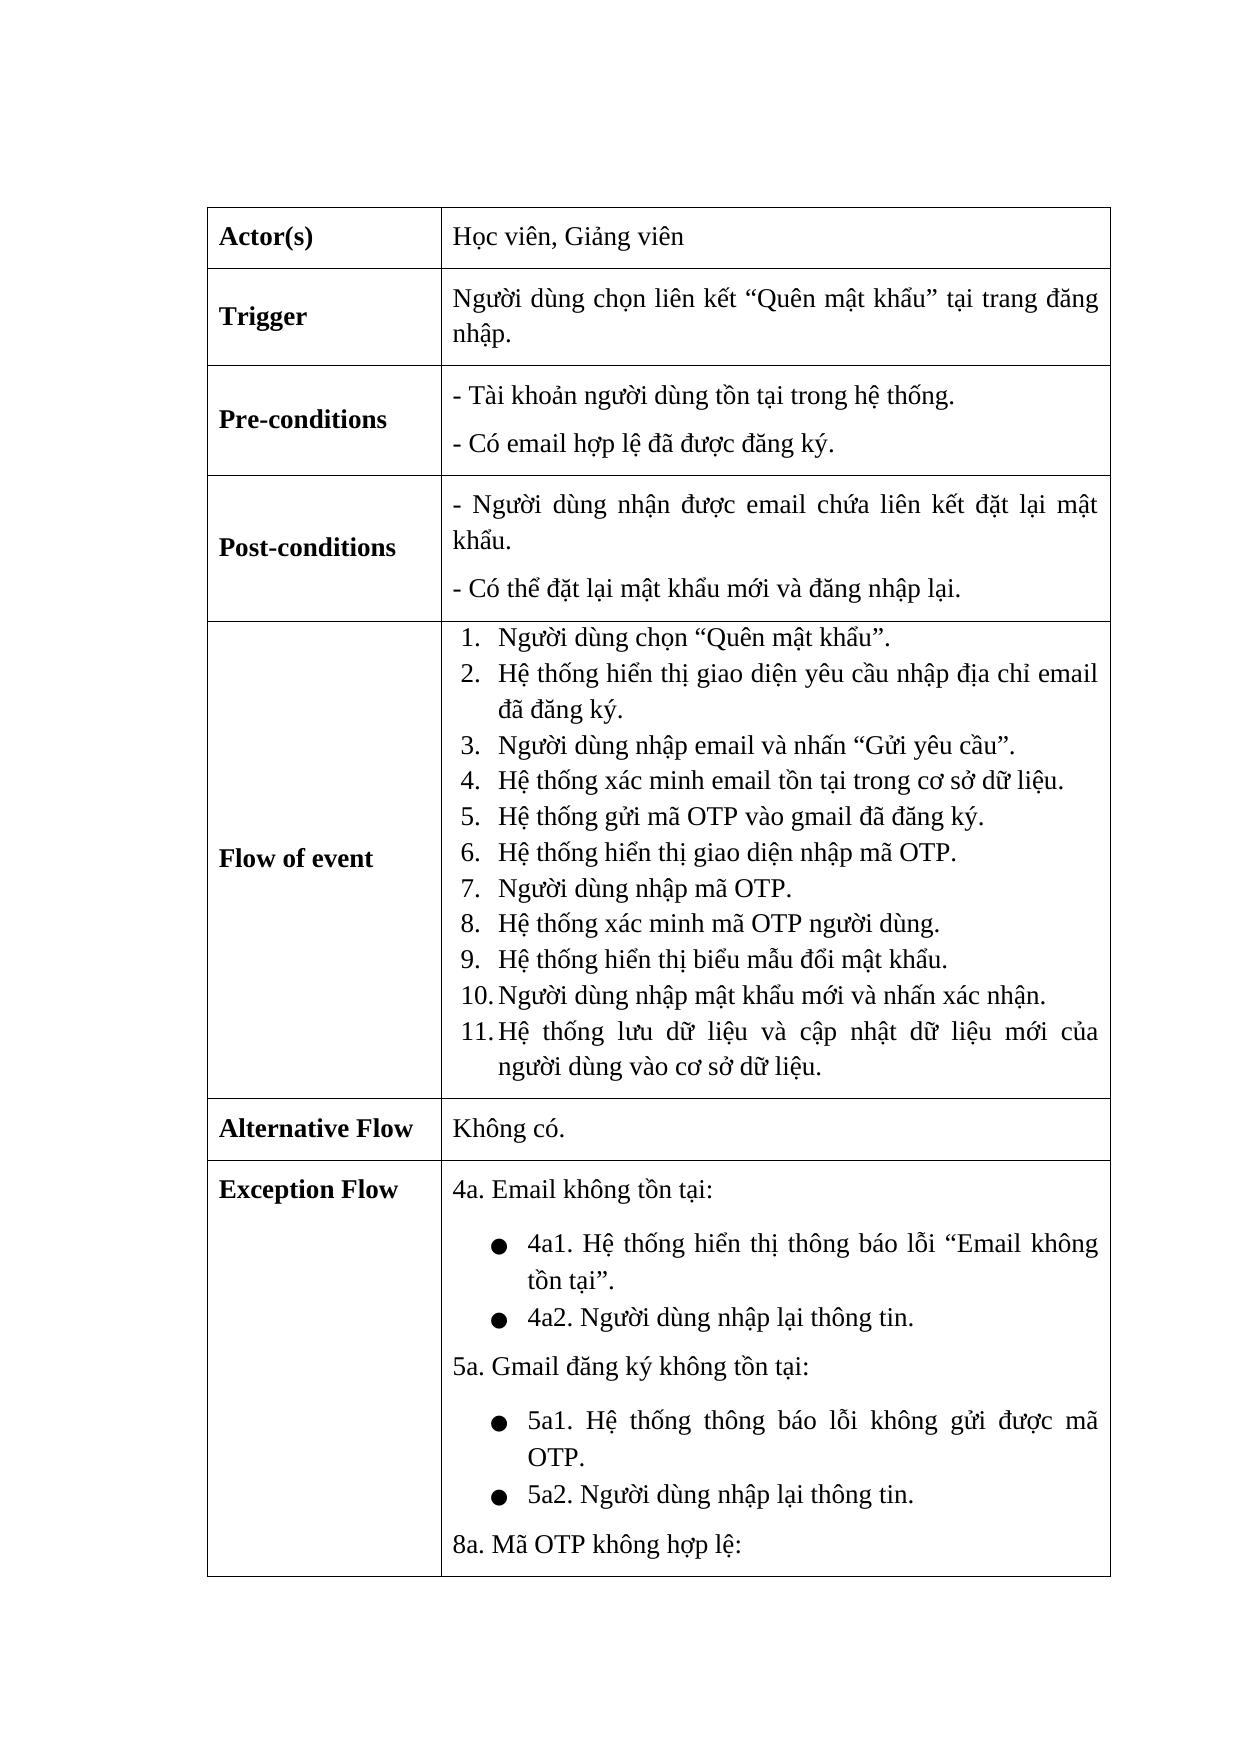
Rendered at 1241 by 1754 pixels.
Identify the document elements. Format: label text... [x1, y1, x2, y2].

table_cell - Người dùng nhận được email chứa liên kết đặt lại mật khẩu. - Có thể đặt lại mật khẩu mới và đăng nhập lại. [442, 476, 1110, 621]
table_cell Người dùng chọn “Quên mật khẩu”. Hệ thống hiển thị giao diện yêu cầu nhập địa chỉ email đã đăng ký. Người dùng nhập email và nhấn “Gửi yêu cầu”. Hệ thống xác minh email tồn tại trong cơ sở dữ liệu. Hệ thống gửi mã OTP vào gmail đã đăng ký. Hệ thống hiển thị giao diện nhập mã OTP. Người dùng nhập mã OTP. Hệ thống xác minh mã OTP người dùng. Hệ thống hiển thị biểu mẫu đổi mật khẩu. Người dùng nhập mật khẩu mới và nhấn xác nhận. Hệ thống lưu dữ liệu và cập nhật dữ liệu mới của người dùng vào cơ sở dữ liệu. [442, 622, 1110, 1098]
table_cell Người dùng chọn liên kết “Quên mật khẩu” tại trang đăng nhập. [442, 269, 1110, 365]
table_cell Alternative Flow [208, 1099, 441, 1160]
table_cell Học viên, Giảng viên [442, 208, 1110, 268]
table_cell Không có. [442, 1099, 1110, 1160]
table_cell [442, 1161, 1110, 1576]
table_cell Post-conditions [208, 476, 441, 621]
table_cell Exception Flow [208, 1161, 441, 1576]
table_cell Actor(s) [208, 208, 441, 268]
table_cell Pre-conditions [208, 366, 441, 475]
table_cell Trigger [208, 269, 441, 365]
table_cell Flow of event [208, 622, 441, 1098]
table_cell - Tài khoản người dùng tồn tại trong hệ thống. - Có email hợp lệ đã được đăng ký. [442, 366, 1110, 475]
